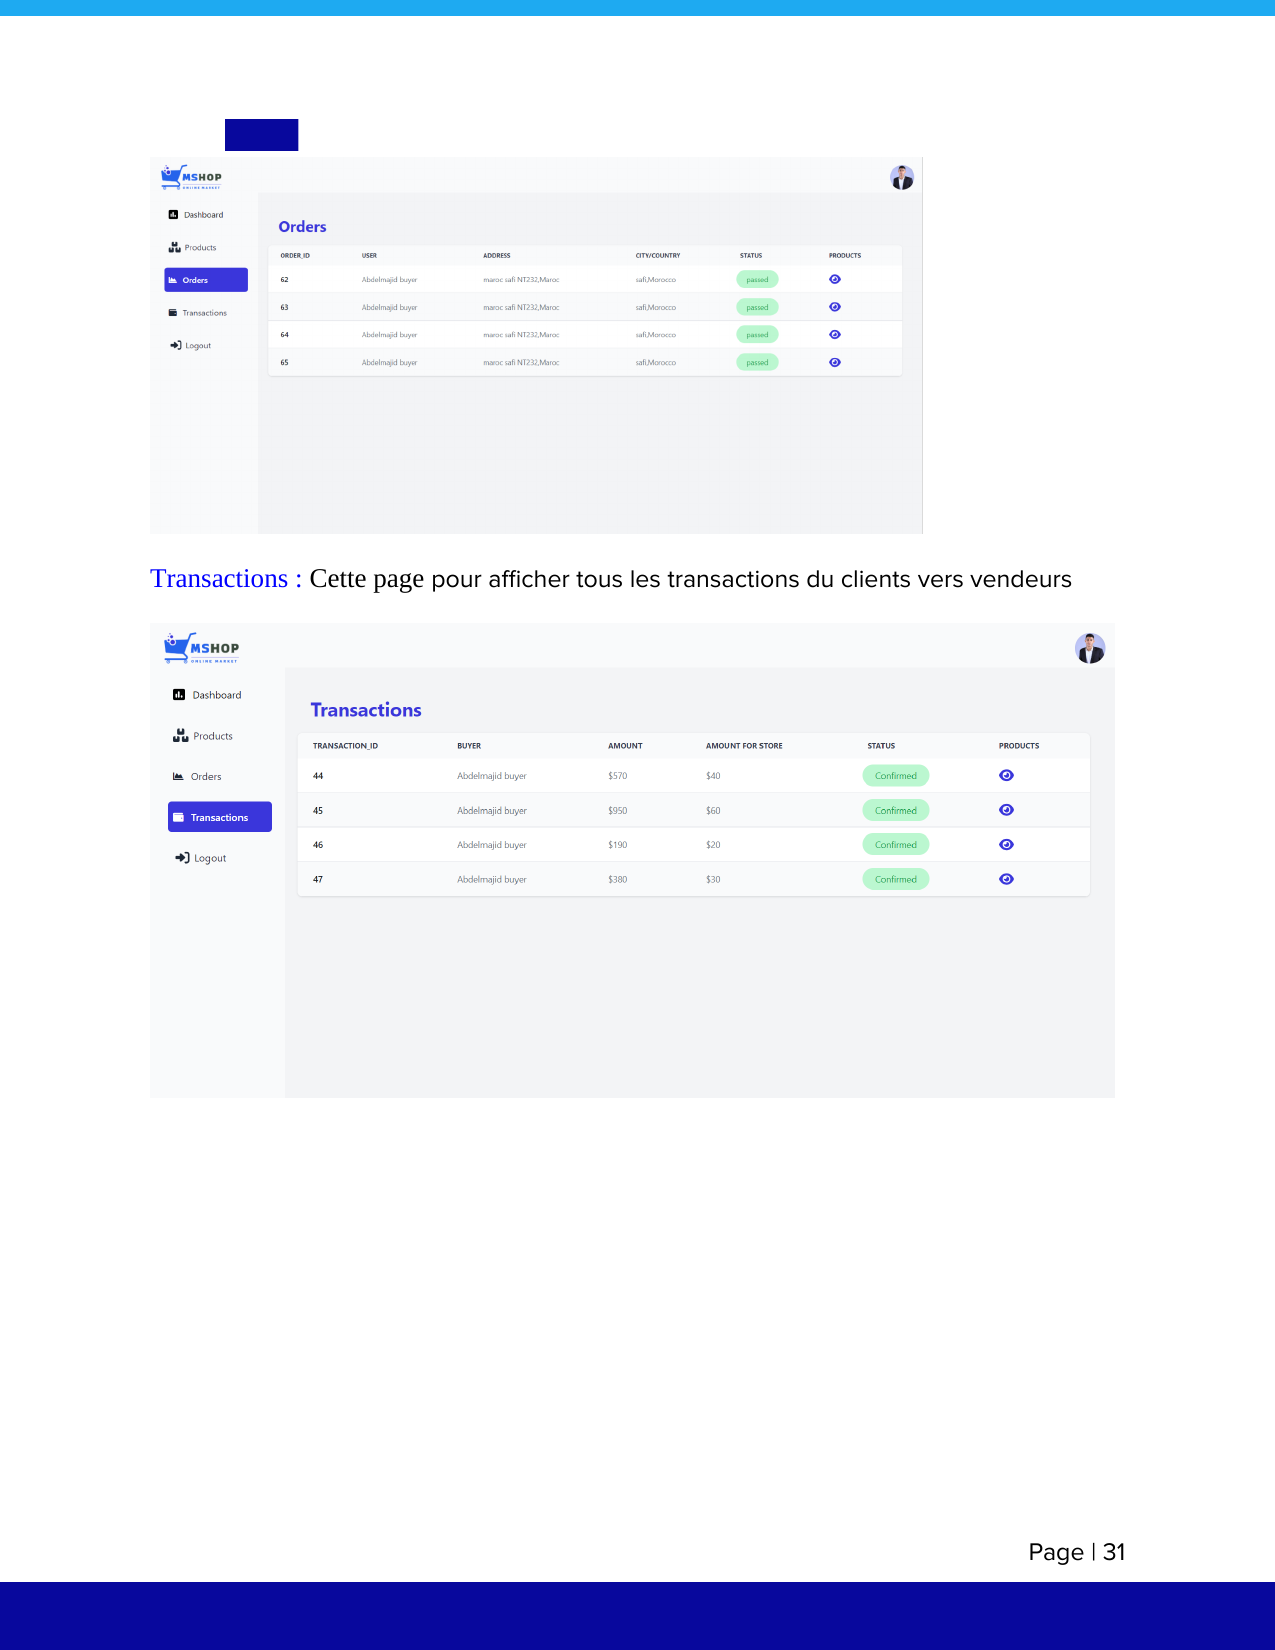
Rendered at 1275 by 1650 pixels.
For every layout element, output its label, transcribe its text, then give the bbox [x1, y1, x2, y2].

text Transactions : Cette page pour afficher tous les transactions du clients vers vendeurs [150, 562, 1125, 595]
picture [150, 623, 1125, 1103]
picture [0, 1582, 1275, 1650]
picture [0, 0, 1275, 16]
picture [150, 157, 935, 534]
picture [225, 119, 299, 151]
